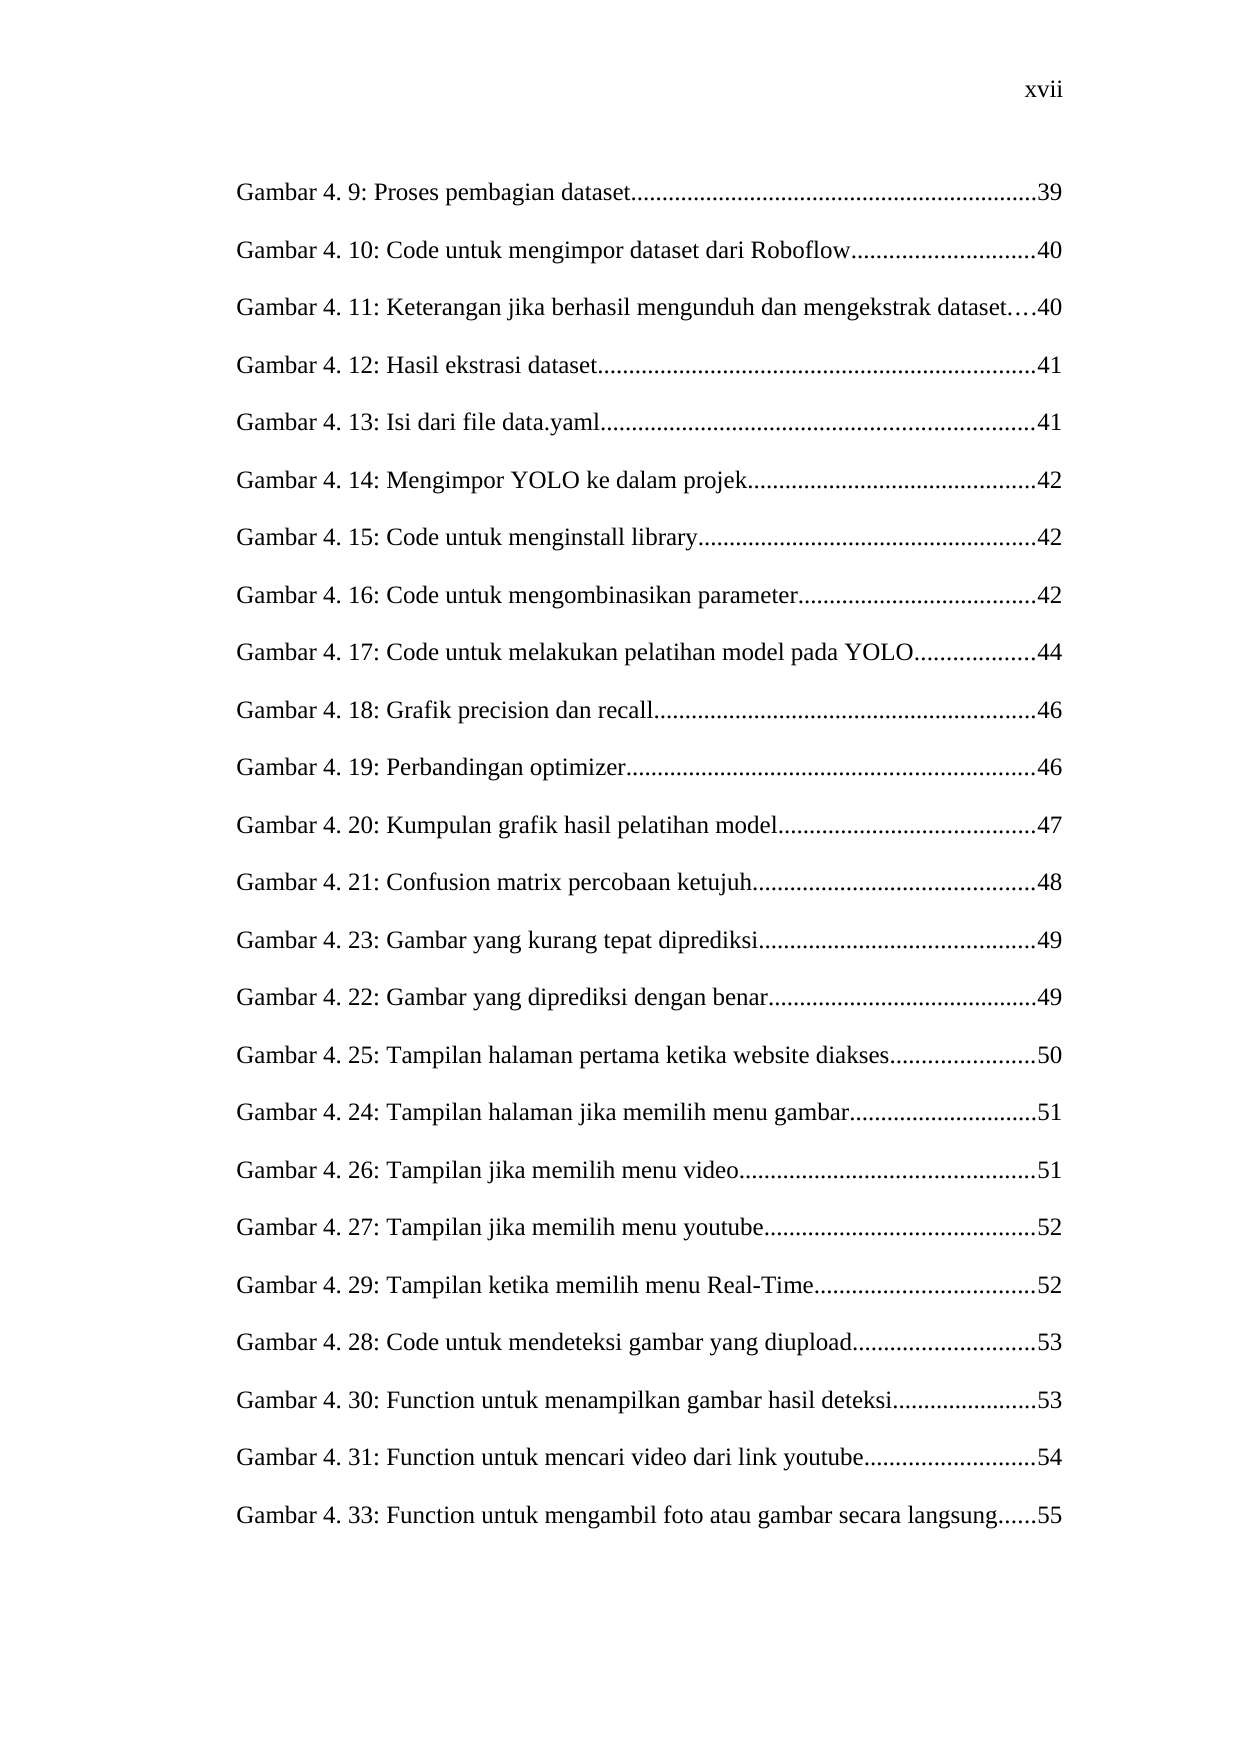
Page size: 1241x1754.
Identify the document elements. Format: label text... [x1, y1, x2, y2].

text Gambar 4. 22: Gambar yang diprediksi dengan benar 49 [236, 982, 1063, 1011]
text Gambar 4. 10: Code untuk mengimpor dataset dari Roboflow 40 [236, 235, 1063, 263]
text Gambar 4. 23: Gambar yang kurang tepat diprediksi 49 [236, 925, 1063, 953]
text Gambar 4. 9: Proses pembagian dataset 39 [236, 177, 1063, 206]
text Gambar 4. 15: Code untuk menginstall library 42 [236, 522, 1063, 551]
text Gambar 4. 26: Tampilan jika memilih menu video 51 [236, 1155, 1063, 1183]
text Gambar 4. 24: Tampilan halaman jika memilih menu gambar 51 [236, 1097, 1063, 1126]
text Gambar 4. 14: Mengimpor YOLO ke dalam projek 42 [236, 465, 1063, 493]
text Gambar 4. 25: Tampilan halaman pertama ketika website diakses 50 [236, 1040, 1063, 1068]
text Gambar 4. 28: Code untuk mendeteksi gambar yang diupload 53 [236, 1327, 1063, 1356]
text Gambar 4. 18: Grafik precision dan recall 46 [236, 695, 1063, 723]
text Gambar 4. 33: Function untuk mengambil foto atau gambar secara langsung 55 [236, 1500, 1063, 1528]
text Gambar 4. 17: Code untuk melakukan pelatihan model pada YOLO 44 [236, 637, 1063, 666]
text Gambar 4. 30: Function untuk menampilkan gambar hasil deteksi 53 [236, 1385, 1063, 1413]
text Gambar 4. 31: Function untuk mencari video dari link youtube 54 [236, 1442, 1063, 1471]
text Gambar 4. 11: Keterangan jika berhasil mengunduh dan mengekstrak dataset 40 [236, 292, 1063, 321]
text Gambar 4. 21: Confusion matrix percobaan ketujuh 48 [236, 867, 1063, 896]
text Gambar 4. 16: Code untuk mengombinasikan parameter 42 [236, 580, 1063, 608]
text Gambar 4. 20: Kumpulan grafik hasil pelatihan model 47 [236, 810, 1063, 838]
text Gambar 4. 27: Tampilan jika memilih menu youtube 52 [236, 1212, 1063, 1241]
text Gambar 4. 13: Isi dari file data.yaml 41 [236, 407, 1063, 436]
text Gambar 4. 12: Hasil ekstrasi dataset 41 [236, 350, 1063, 378]
text Gambar 4. 19: Perbandingan optimizer 46 [236, 752, 1063, 781]
text Gambar 4. 29: Tampilan ketika memilih menu Real-Time 52 [236, 1270, 1063, 1298]
